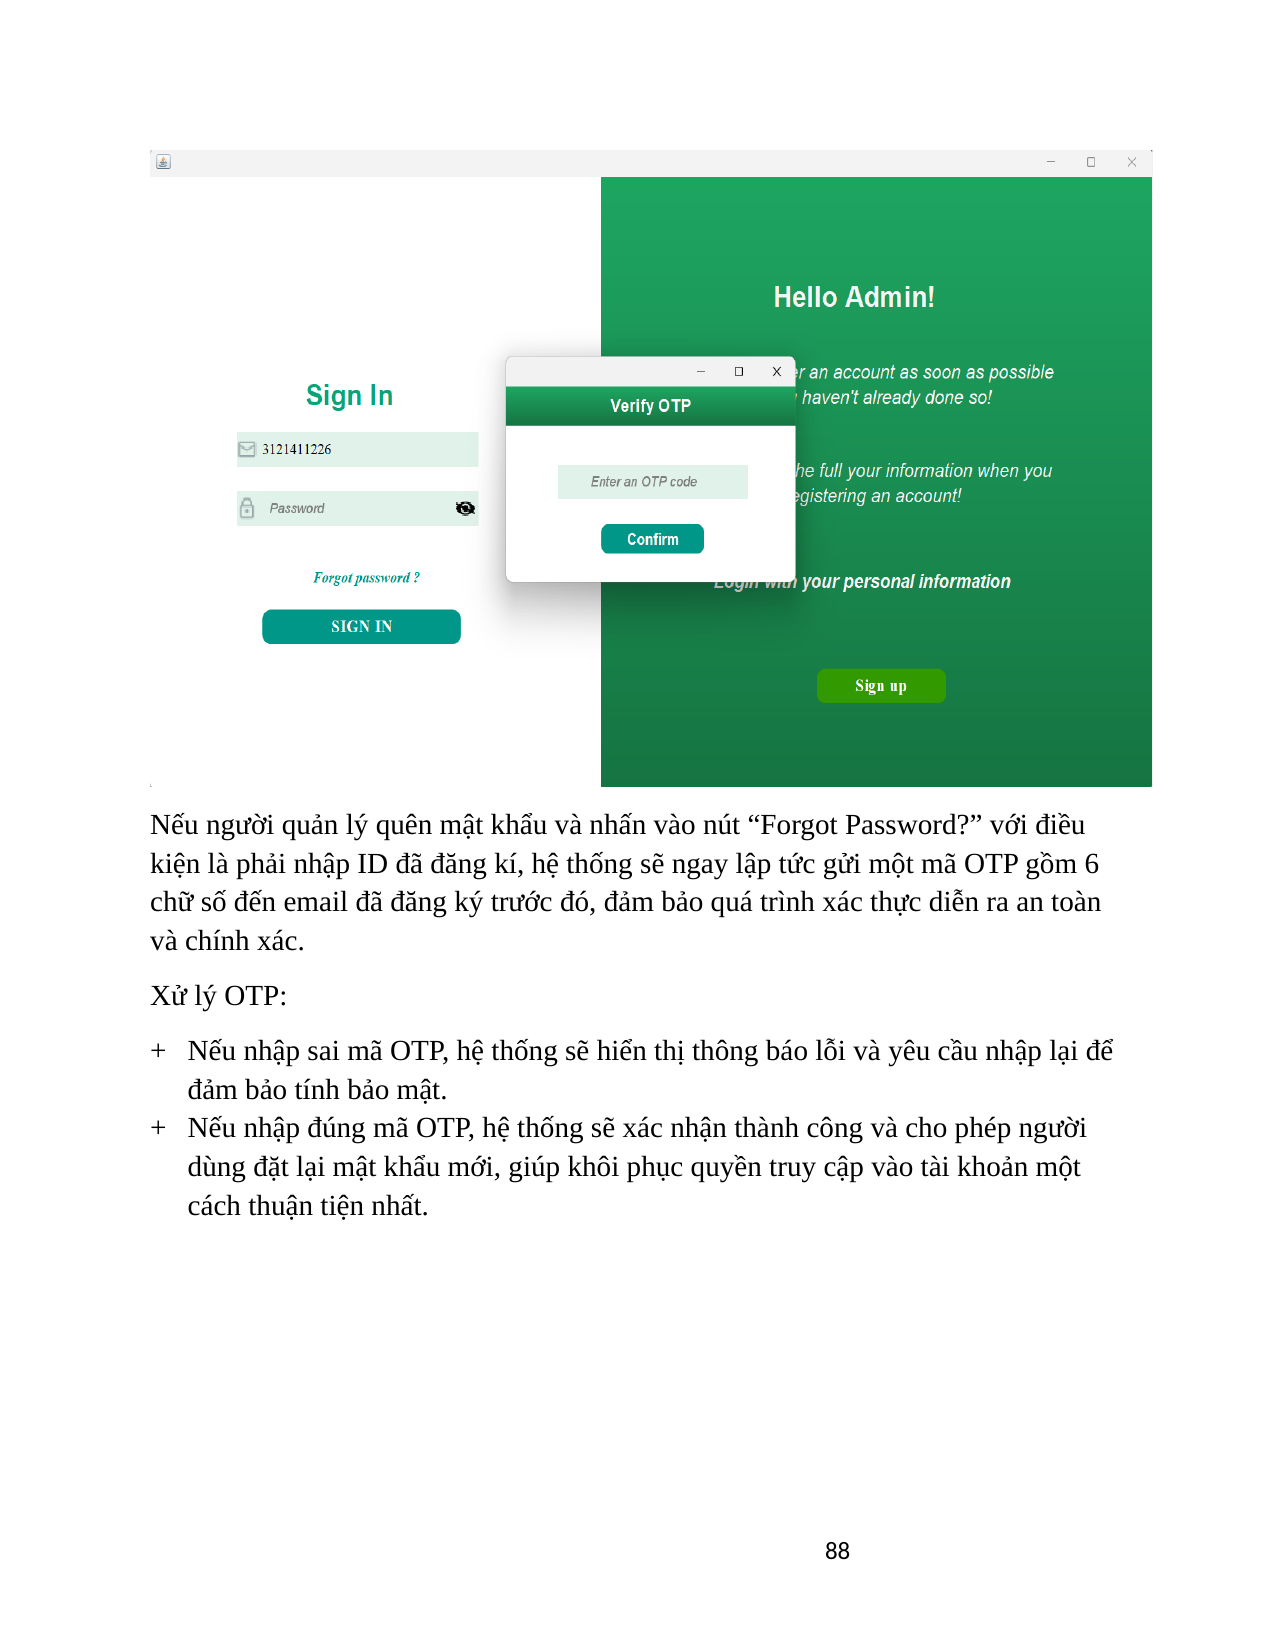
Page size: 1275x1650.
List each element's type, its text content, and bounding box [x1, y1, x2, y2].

text Xử lý OTP: [150, 978, 1125, 1012]
list Nếu nhập đúng mã OTP, hệ thống sẽ xác nhận thành công và cho phép người dùng đặt lại mật khẩu mới, giúp khôi phục quyền truy cập vào tài khoản một cách thuận tiện nhất. [150, 1111, 1125, 1221]
text Nếu người quản lý quên mật khẩu và nhấn vào nút “Forgot Password?” với điều kiện là phải nhập ID đã đăng kí, hệ thống sẽ ngay lập tức gửi một mã OTP gồm 6 chữ số đến email đã đăng ký trước đó, đảm bảo quá trình xác thực diễn ra an toàn và chính xác. [150, 807, 1125, 957]
list Nếu nhập sai mã OTP, hệ thống sẽ hiển thị thông báo lỗi và yêu cầu nhập lại để đảm bảo tính bảo mật. [150, 1033, 1125, 1106]
picture [150, 150, 1153, 787]
